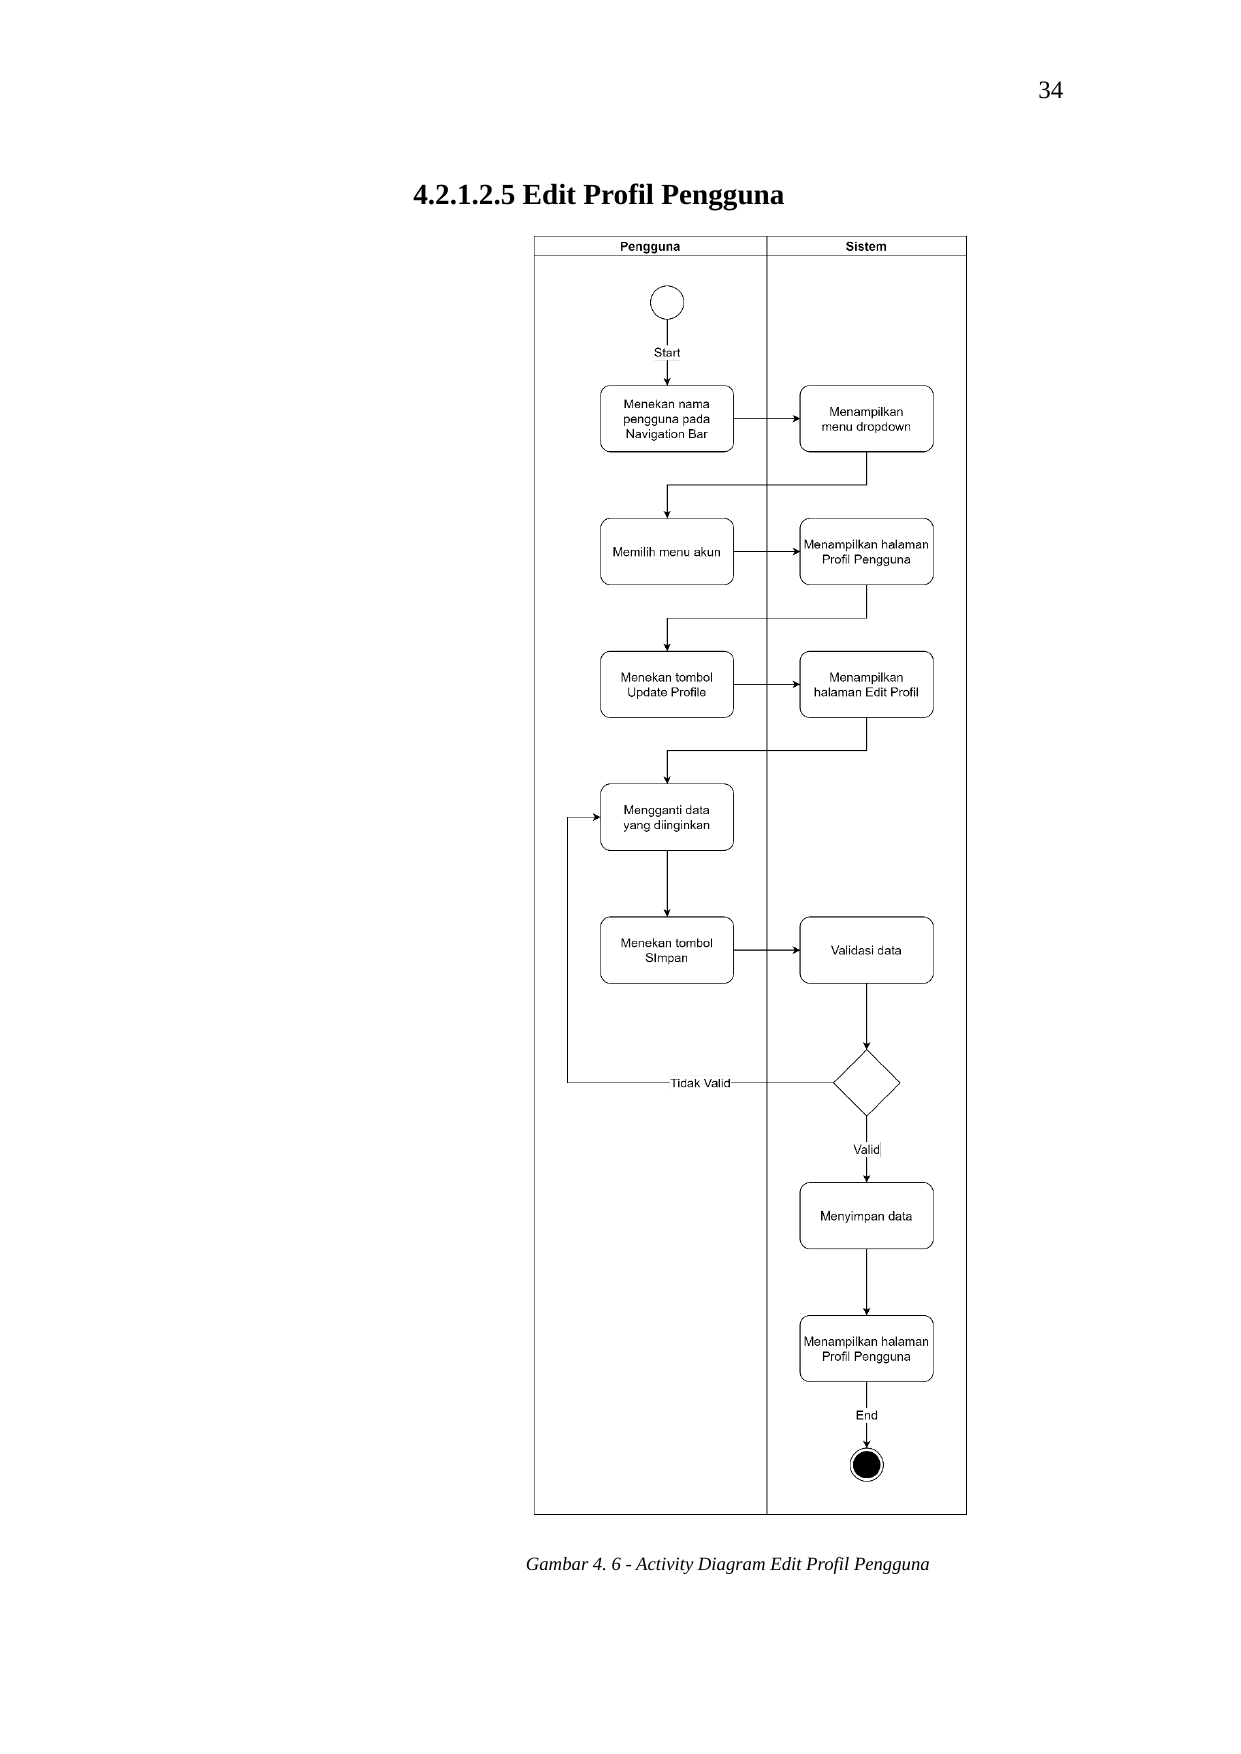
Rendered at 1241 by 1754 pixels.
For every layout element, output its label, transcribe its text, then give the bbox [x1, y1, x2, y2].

picture [525, 227, 975, 1523]
subtitle 4.2.1.2.5 Edit Profil Pengguna [413, 177, 1063, 211]
text Gambar 4. 6 - Activity Diagram Edit Profil Pengguna [526, 1553, 1063, 1575]
